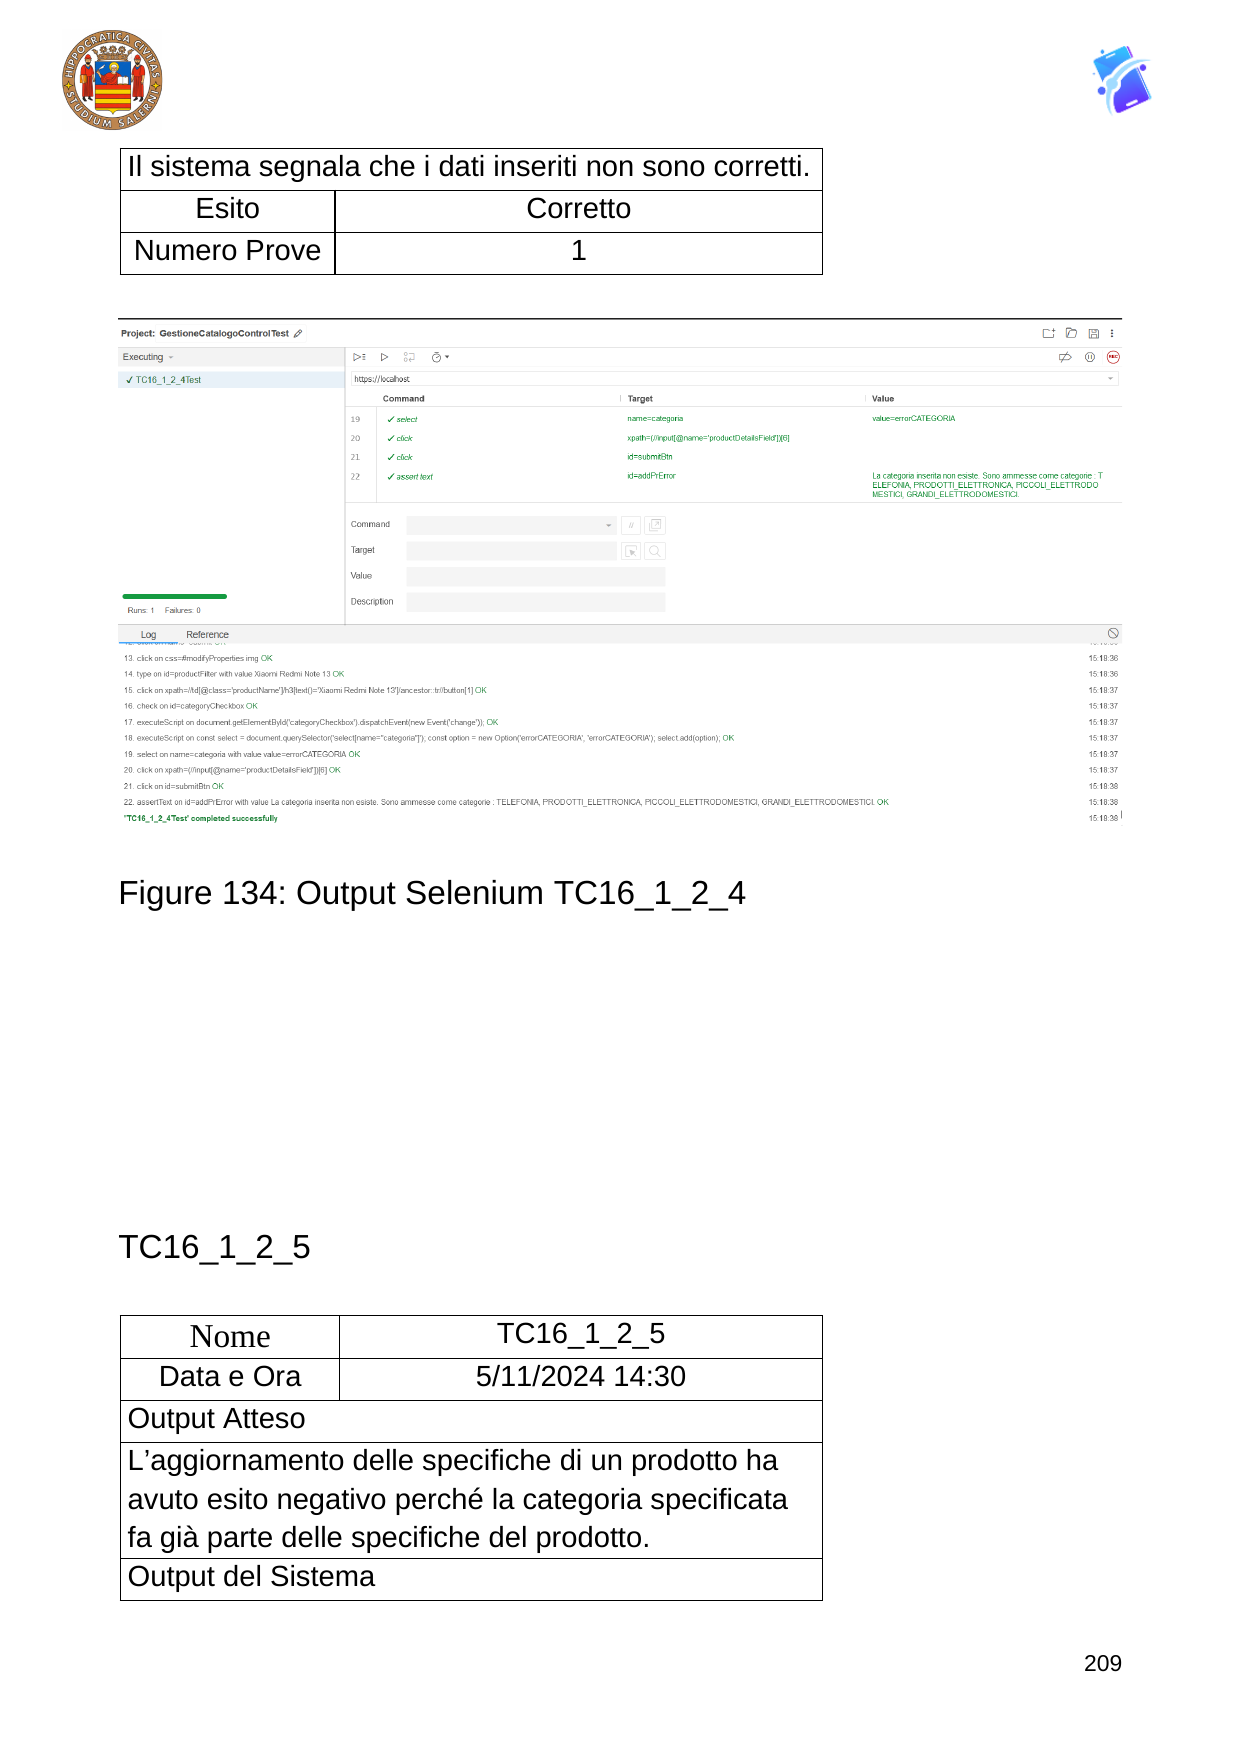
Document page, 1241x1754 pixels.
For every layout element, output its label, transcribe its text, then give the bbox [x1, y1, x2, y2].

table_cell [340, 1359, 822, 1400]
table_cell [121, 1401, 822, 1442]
picture [118, 318, 1123, 826]
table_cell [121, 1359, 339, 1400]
text TC16_1_2_5 [118, 1227, 1122, 1265]
picture [1066, 25, 1178, 147]
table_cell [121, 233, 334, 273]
picture [61, 29, 163, 131]
text Figure 134: Output Selenium TC16_1_2_4 [118, 873, 1122, 912]
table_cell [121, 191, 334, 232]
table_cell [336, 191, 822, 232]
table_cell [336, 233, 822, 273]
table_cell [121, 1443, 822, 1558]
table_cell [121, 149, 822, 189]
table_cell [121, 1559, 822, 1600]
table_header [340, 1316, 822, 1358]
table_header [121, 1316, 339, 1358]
